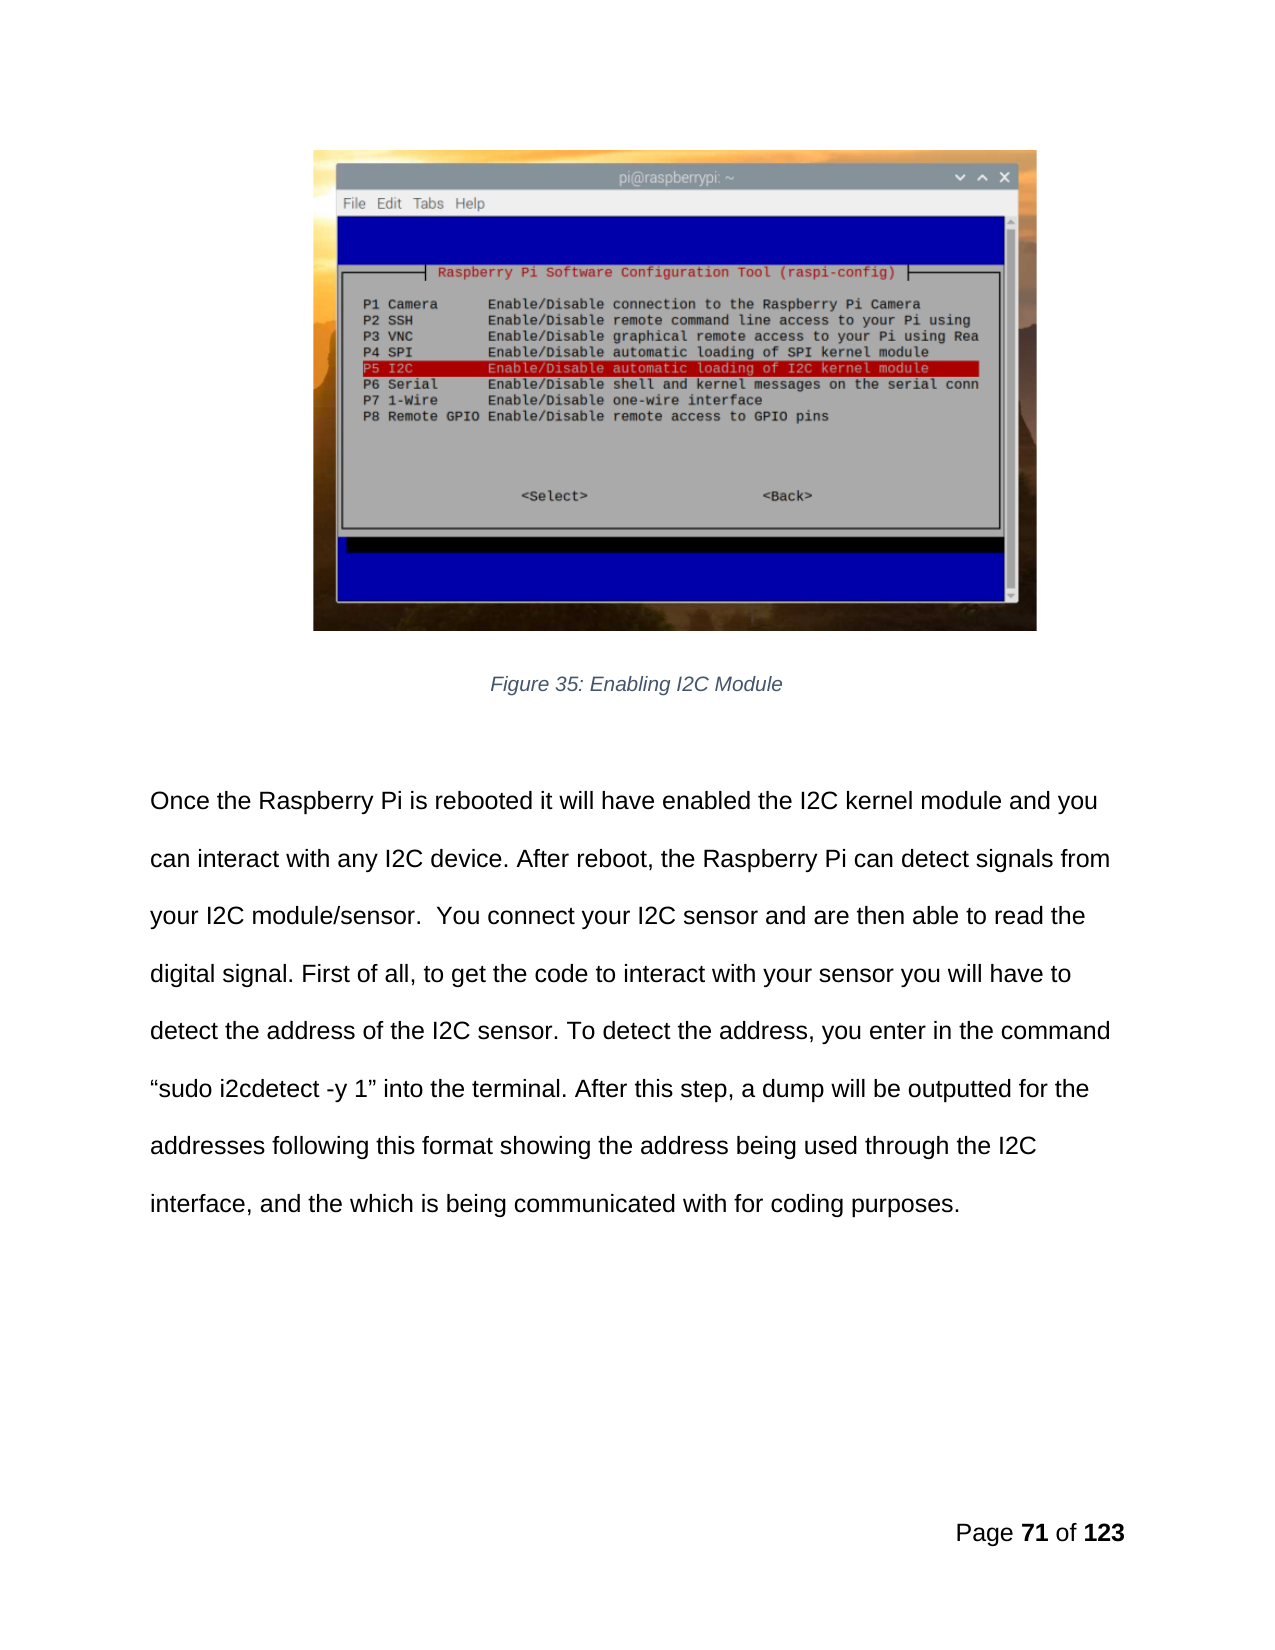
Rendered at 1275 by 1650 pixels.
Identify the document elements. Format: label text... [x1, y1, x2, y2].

text Figure 35: Enabling I2C Module [150, 671, 1125, 695]
picture [313, 150, 1037, 631]
text Once the Raspberry Pi is rebooted it will have enabled the I2C kernel module and you can interact with any I2C device. After reboot, the Raspberry Pi can detect signals from your I2C module/sensor. You connect your I2C sensor and are then able to read the digital signal. First of all, to get the code to interact with your sensor you will have to detect the address of the I2C sensor. To detect the address, you enter in the command “sudo i2cdetect -y 1” into the terminal. After this step, a dump will be outputted for the addresses following this format showing the address being used through the I2C interface, and the which is being communicated with for coding purposes. [150, 786, 1125, 1217]
